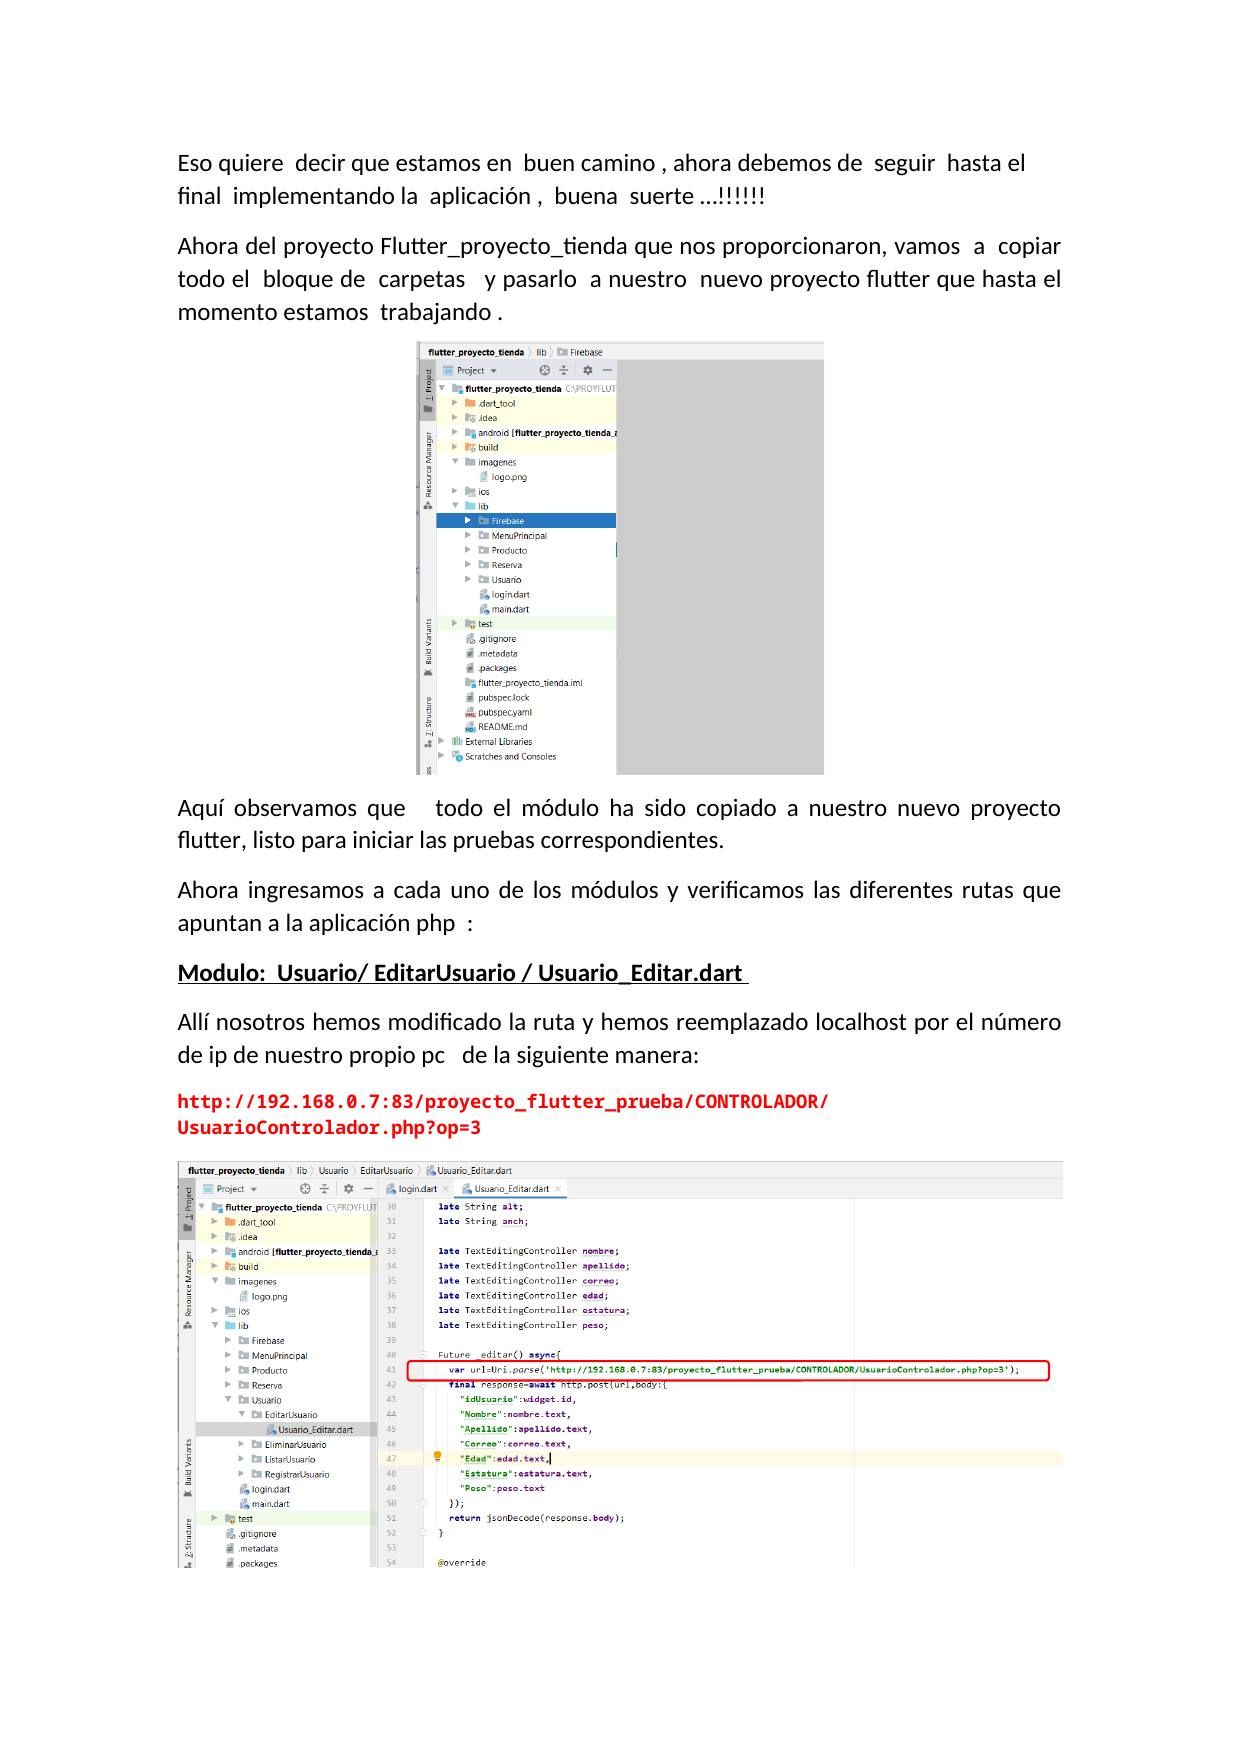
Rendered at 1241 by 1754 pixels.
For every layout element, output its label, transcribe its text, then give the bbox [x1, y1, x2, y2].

text Ahora ingresamos a cada uno de los módulos y verificamos las diferentes rutas que apuntan a la aplicación php : [177, 874, 1063, 938]
text Eso quiere decir que estamos en buen camino , ahora debemos de seguir hasta el final implementando la aplicación , buena suerte …!!!!!! [177, 148, 1063, 211]
picture [177, 1161, 1063, 1568]
text Aquí observamos que todo el módulo ha sido copiado a nuestro nuevo proyecto flutter, listo para iniciar las pruebas correspondientes. [177, 792, 1063, 855]
text Allí nosotros hemos modificado la ruta y hemos reemplazado localhost por el número de ip de nuestro propio pc de la siguiente manera: [177, 1006, 1063, 1070]
text Ahora del proyecto Flutter_proyecto_tienda que nos proporcionaron, vamos a copiar todo el bloque de carpetas y pasarlo a nuestro nuevo proyecto flutter que hasta el momento estamos trabajando . [177, 230, 1063, 326]
text http://192.168.0.7:83/proyecto_flutter_prueba/CONTROLADOR/UsuarioControlador.php?op=3 [177, 1089, 1063, 1140]
picture [416, 341, 825, 775]
text Modulo: Usuario/ EditarUsuario / Usuario_Editar.dart [177, 957, 1063, 987]
